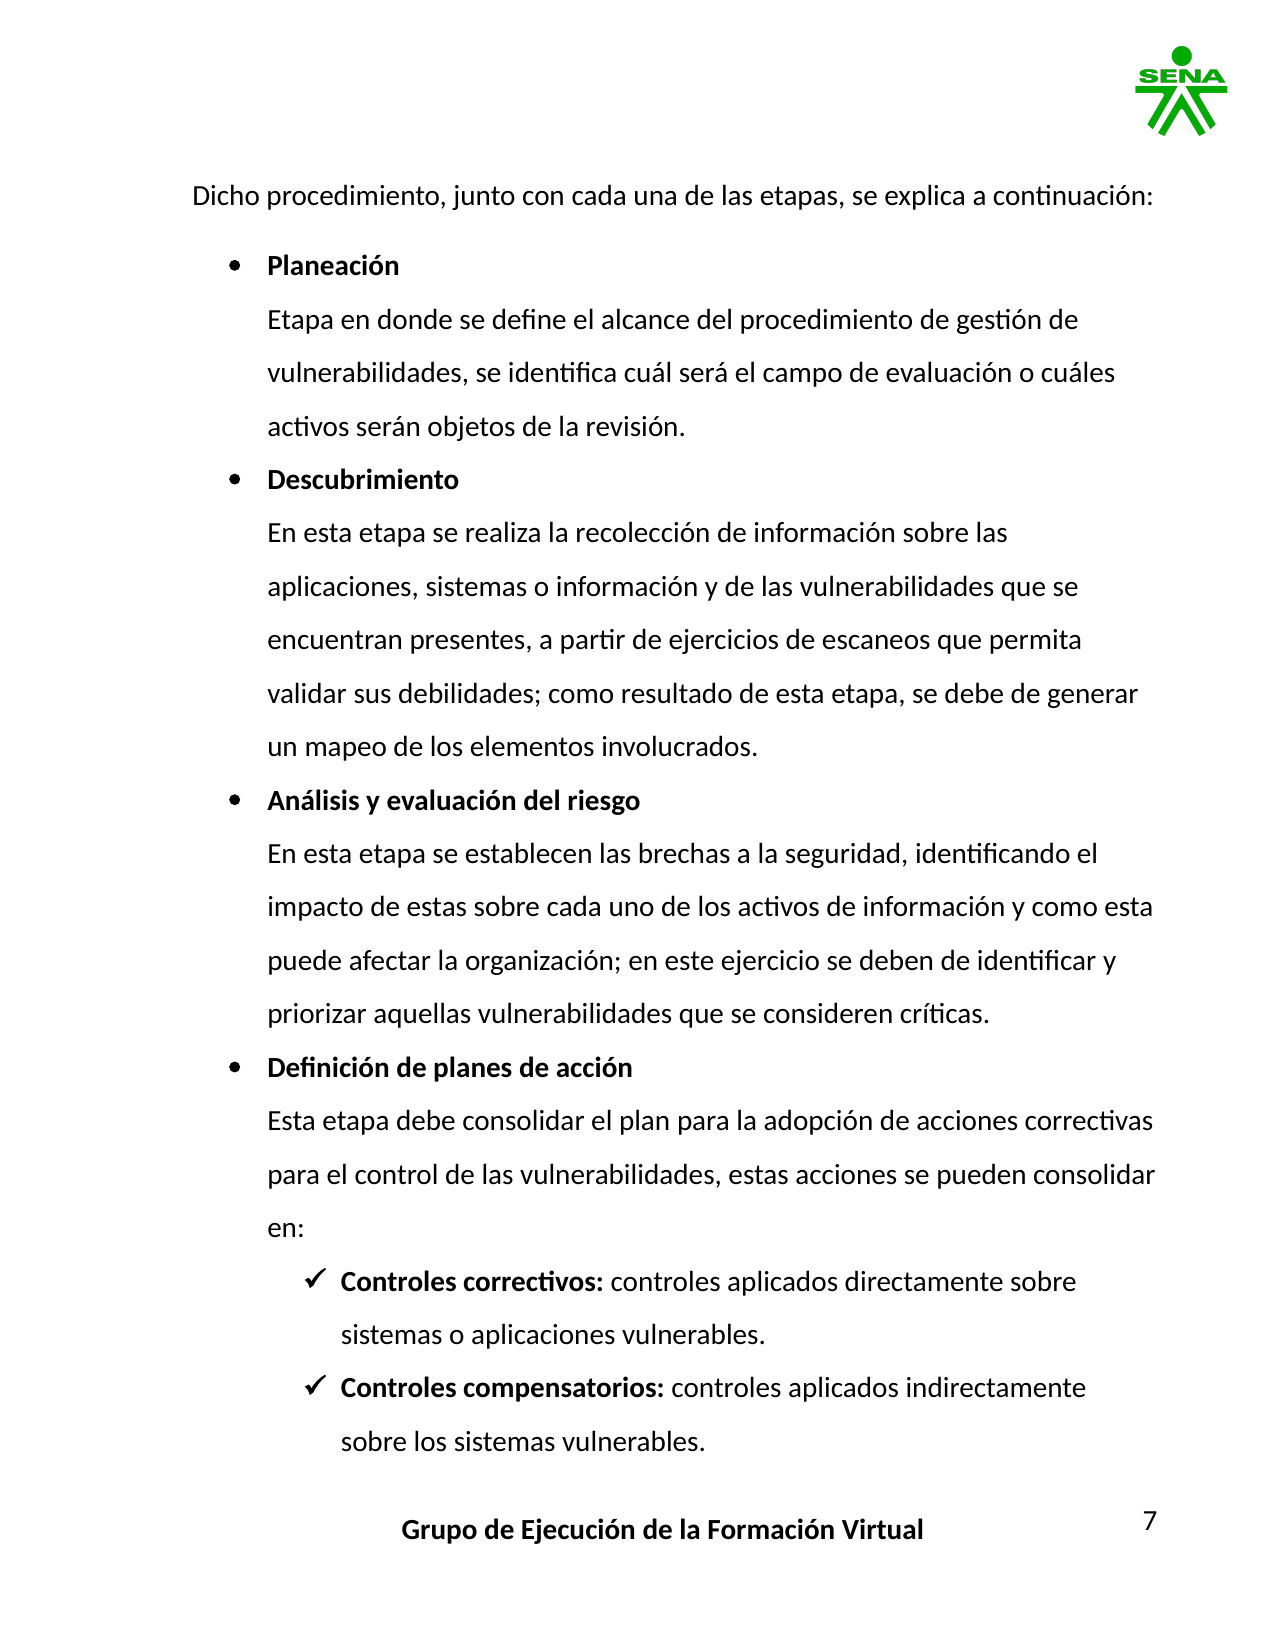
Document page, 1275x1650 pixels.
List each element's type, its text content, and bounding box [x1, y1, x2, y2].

text Dicho procedimiento, junto con cada una de las etapas, se explica a continuación: [118, 177, 1157, 213]
list Esta etapa debe consolidar el plan para la adopción de acciones correctivas para el control de las vulnerabilidades, estas acciones se pueden consolidar en: [267, 1102, 1157, 1245]
list Controles compensatorios: controles aplicados indirectamente sobre los sistemas vulnerables. [303, 1369, 1157, 1458]
list En esta etapa se establecen las brechas a la seguridad, identificando el impacto de estas sobre cada uno de los activos de información y como esta puede afectar la organización; en este ejercicio se deben de identificar y priorizar aquellas vulnerabilidades que se consideren críticas. [267, 835, 1157, 1031]
picture [1135, 46, 1228, 136]
list Etapa en donde se define el alcance del procedimiento de gestión de vulnerabilidades, se identifica cuál será el campo de evaluación o cuáles activos serán objetos de la revisión. [267, 301, 1157, 443]
list Descubrimiento [229, 461, 1157, 497]
list Planeación [229, 247, 1157, 283]
list Controles correctivos: controles aplicados directamente sobre sistemas o aplicaciones vulnerables. [303, 1263, 1157, 1352]
list Definición de planes de acción [229, 1049, 1157, 1084]
list Análisis y evaluación del riesgo [229, 782, 1157, 817]
list En esta etapa se realiza la recolección de información sobre las aplicaciones, sistemas o información y de las vulnerabilidades que se encuentran presentes, a partir de ejercicios de escaneos que permita validar sus debilidades; como resultado de esta etapa, se debe de generar un mapeo de los elementos involucrados. [267, 514, 1157, 764]
